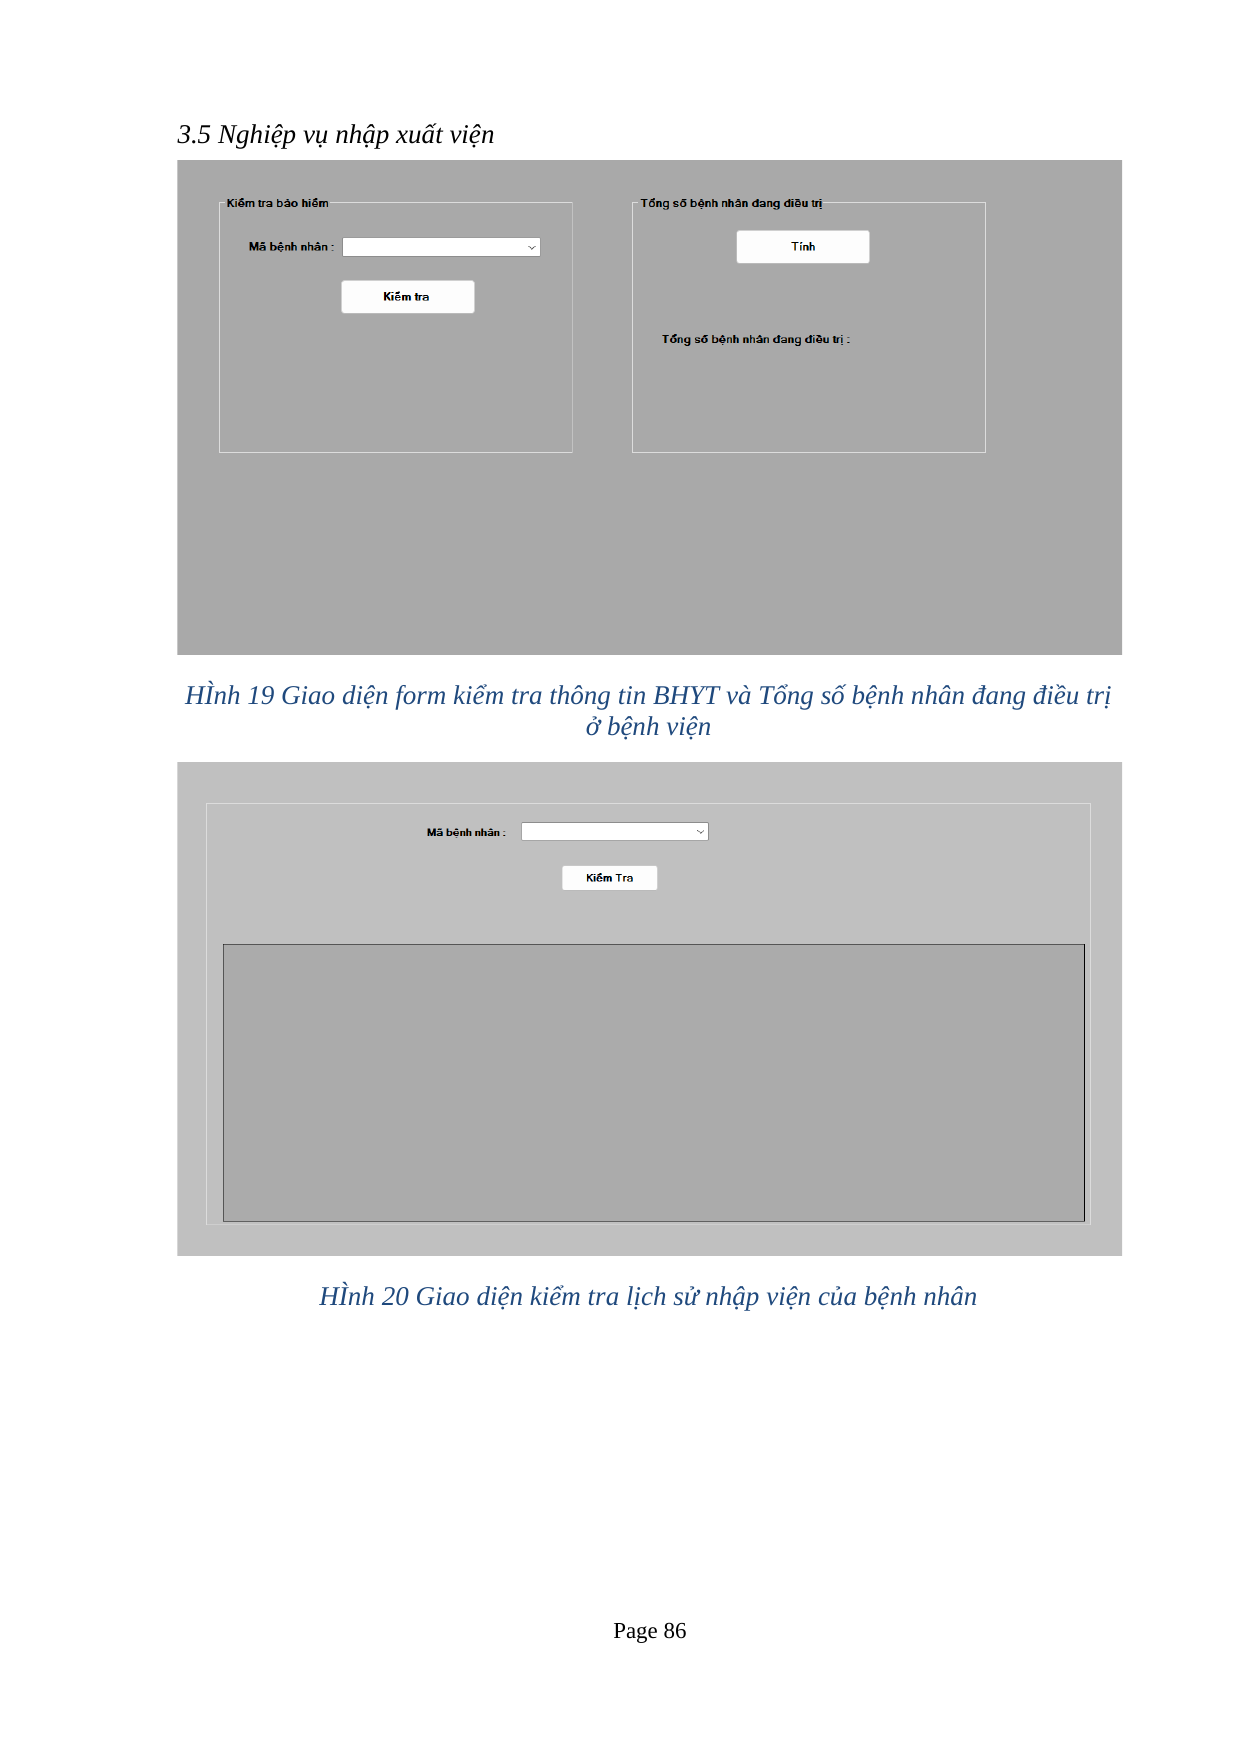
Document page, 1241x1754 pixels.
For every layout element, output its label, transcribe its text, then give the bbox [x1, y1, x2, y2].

picture [177, 160, 1123, 655]
subtitle 3.5 Nghiệp vụ nhập xuất viện [177, 118, 1122, 149]
text HÌnh 20 Giao diện kiểm tra lịch sử nhập viện của bệnh nhân [177, 1280, 1122, 1311]
text HÌnh 19 Giao diện form kiểm tra thông tin BHYT và Tổng số bệnh nhân đang điều trị ở bệnh viện [177, 679, 1122, 742]
picture [177, 762, 1123, 1256]
